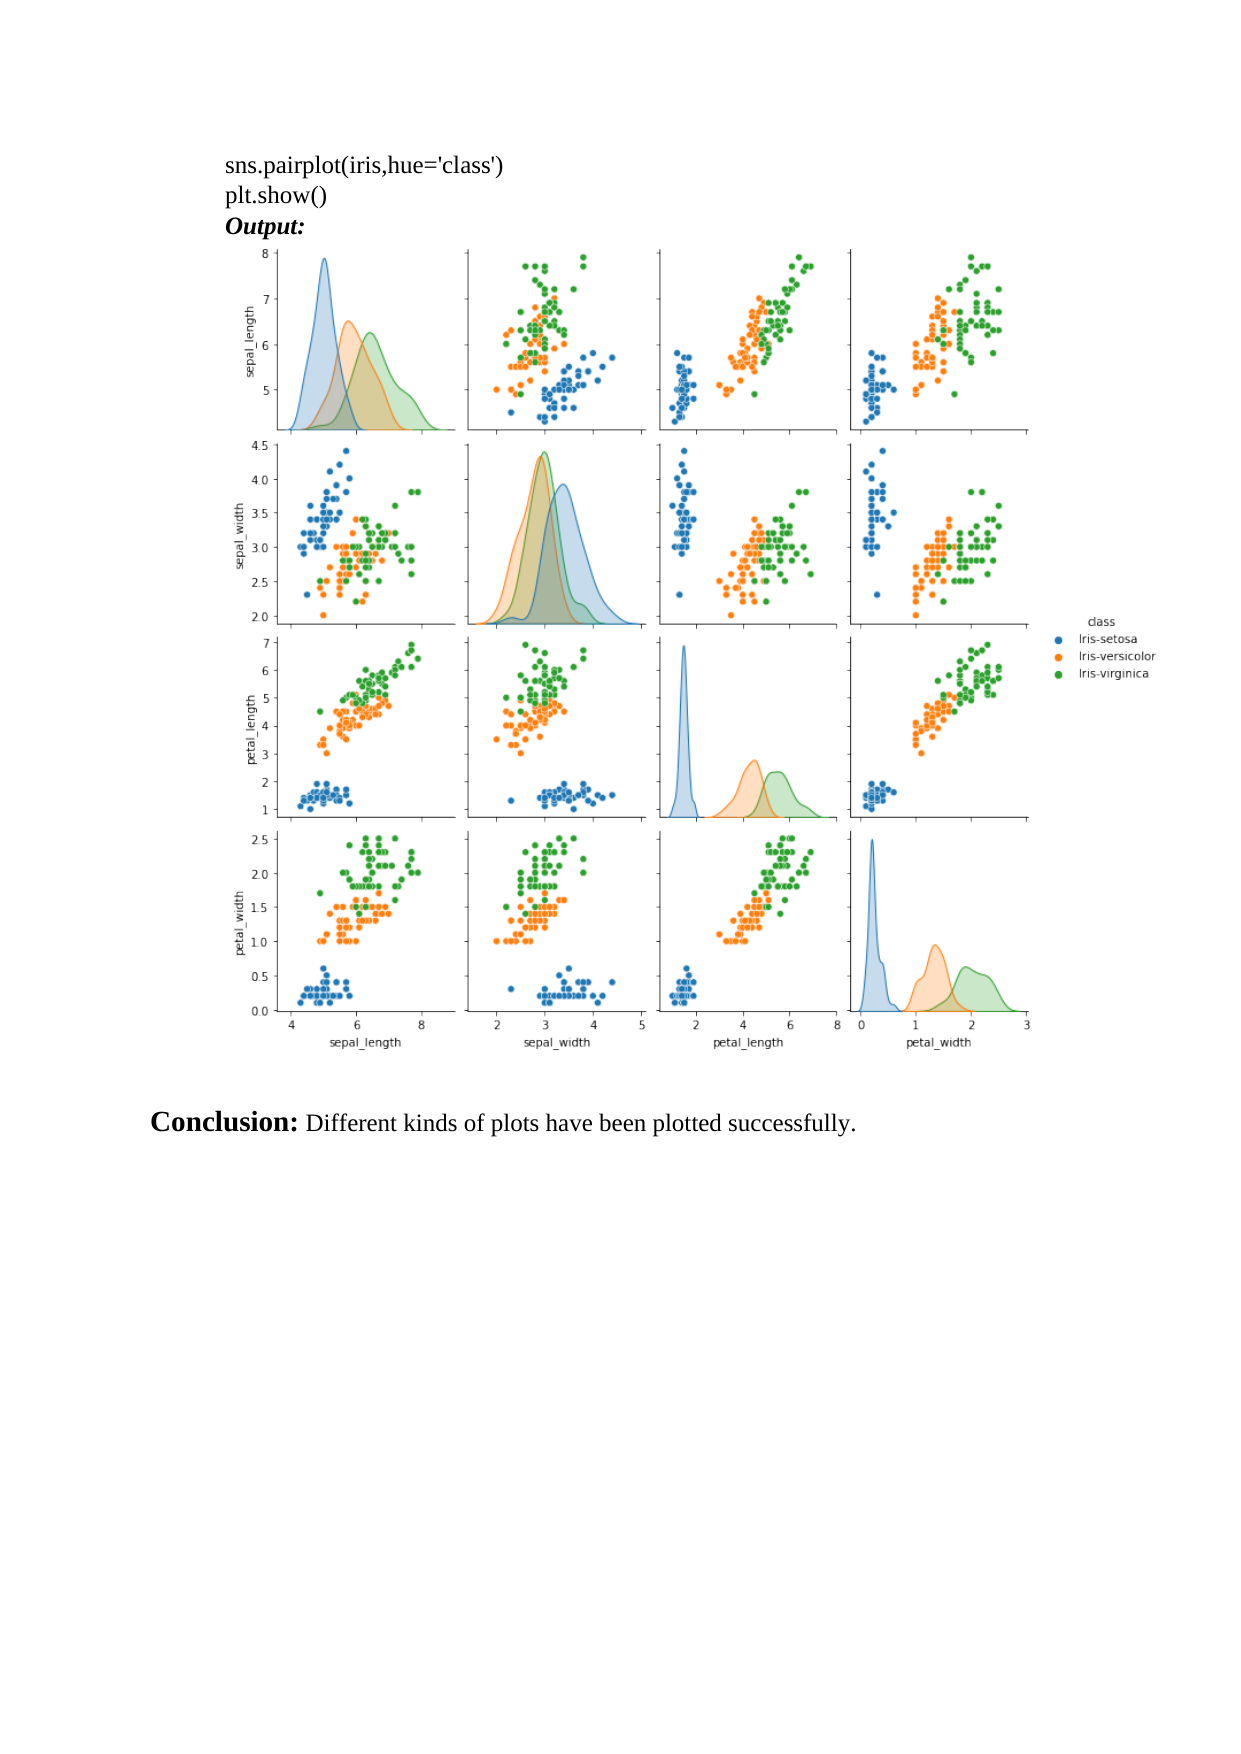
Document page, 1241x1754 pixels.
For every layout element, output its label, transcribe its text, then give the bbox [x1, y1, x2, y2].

list Output: [225, 211, 1090, 239]
picture [225, 241, 1166, 1056]
text Conclusion: Different kinds of plots have been plotted successfully. [150, 1104, 1090, 1137]
list sns.pairplot(iris,hue='class') [225, 150, 1090, 179]
list plt.show() [225, 180, 1090, 209]
